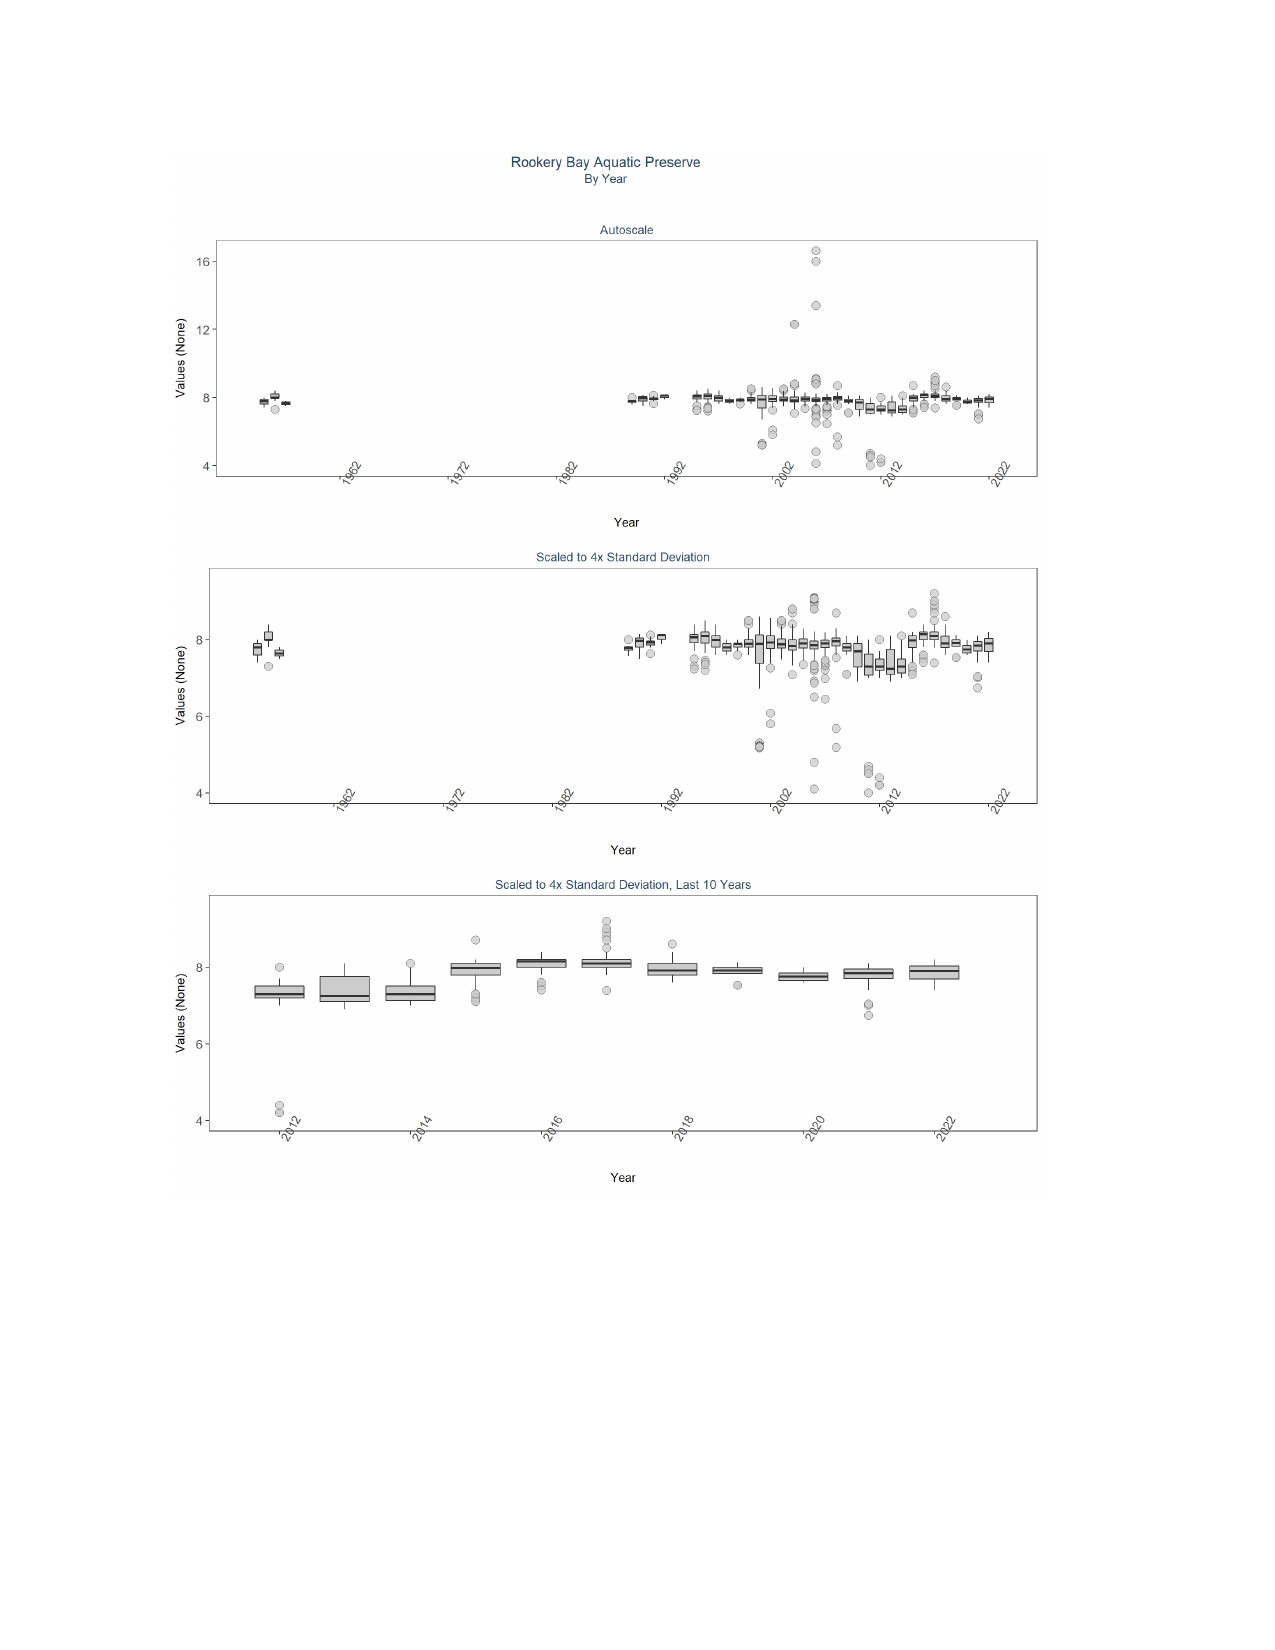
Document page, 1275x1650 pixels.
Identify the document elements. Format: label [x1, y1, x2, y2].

picture [168, 150, 1044, 1200]
